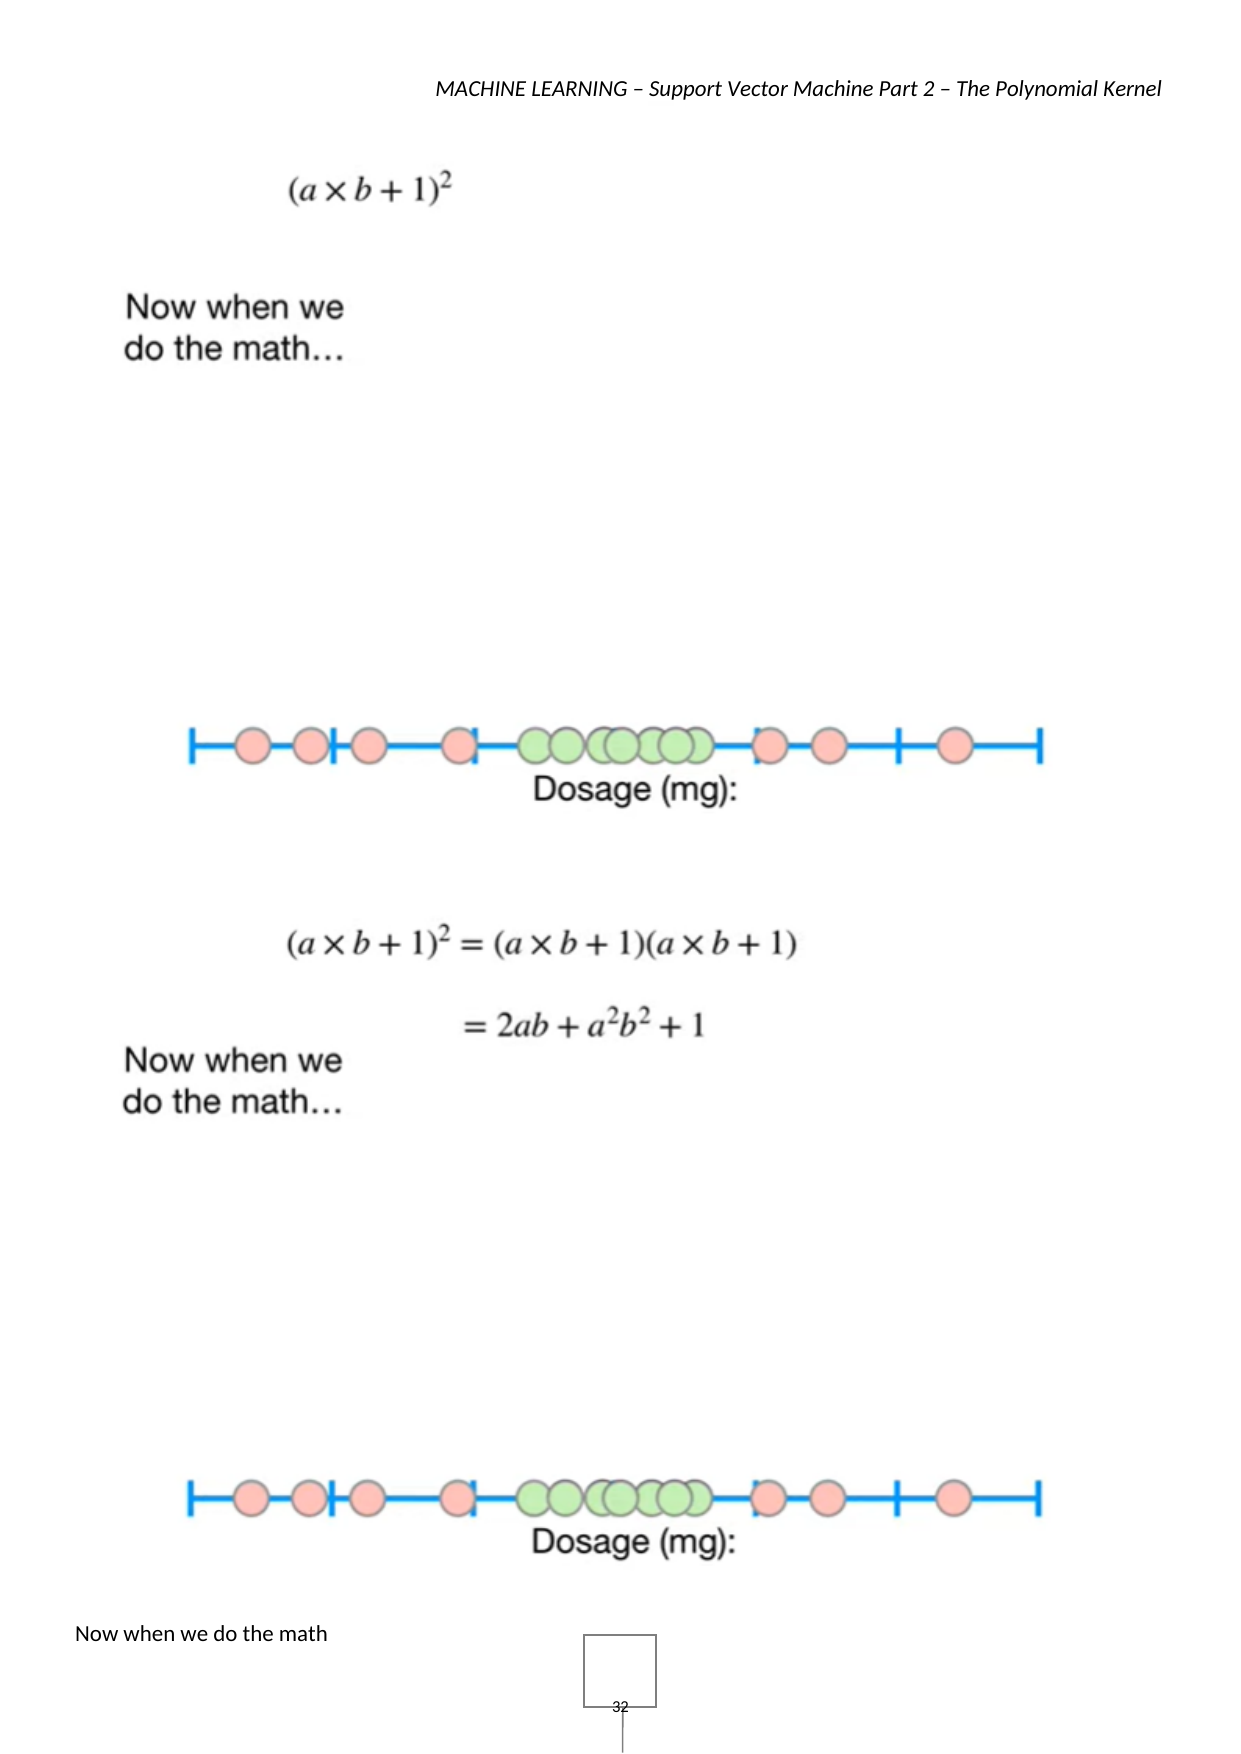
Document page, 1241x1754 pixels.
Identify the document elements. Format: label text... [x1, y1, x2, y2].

picture [75, 101, 1113, 837]
text Now when we do the math [75, 1619, 1165, 1647]
picture [75, 864, 1149, 1591]
